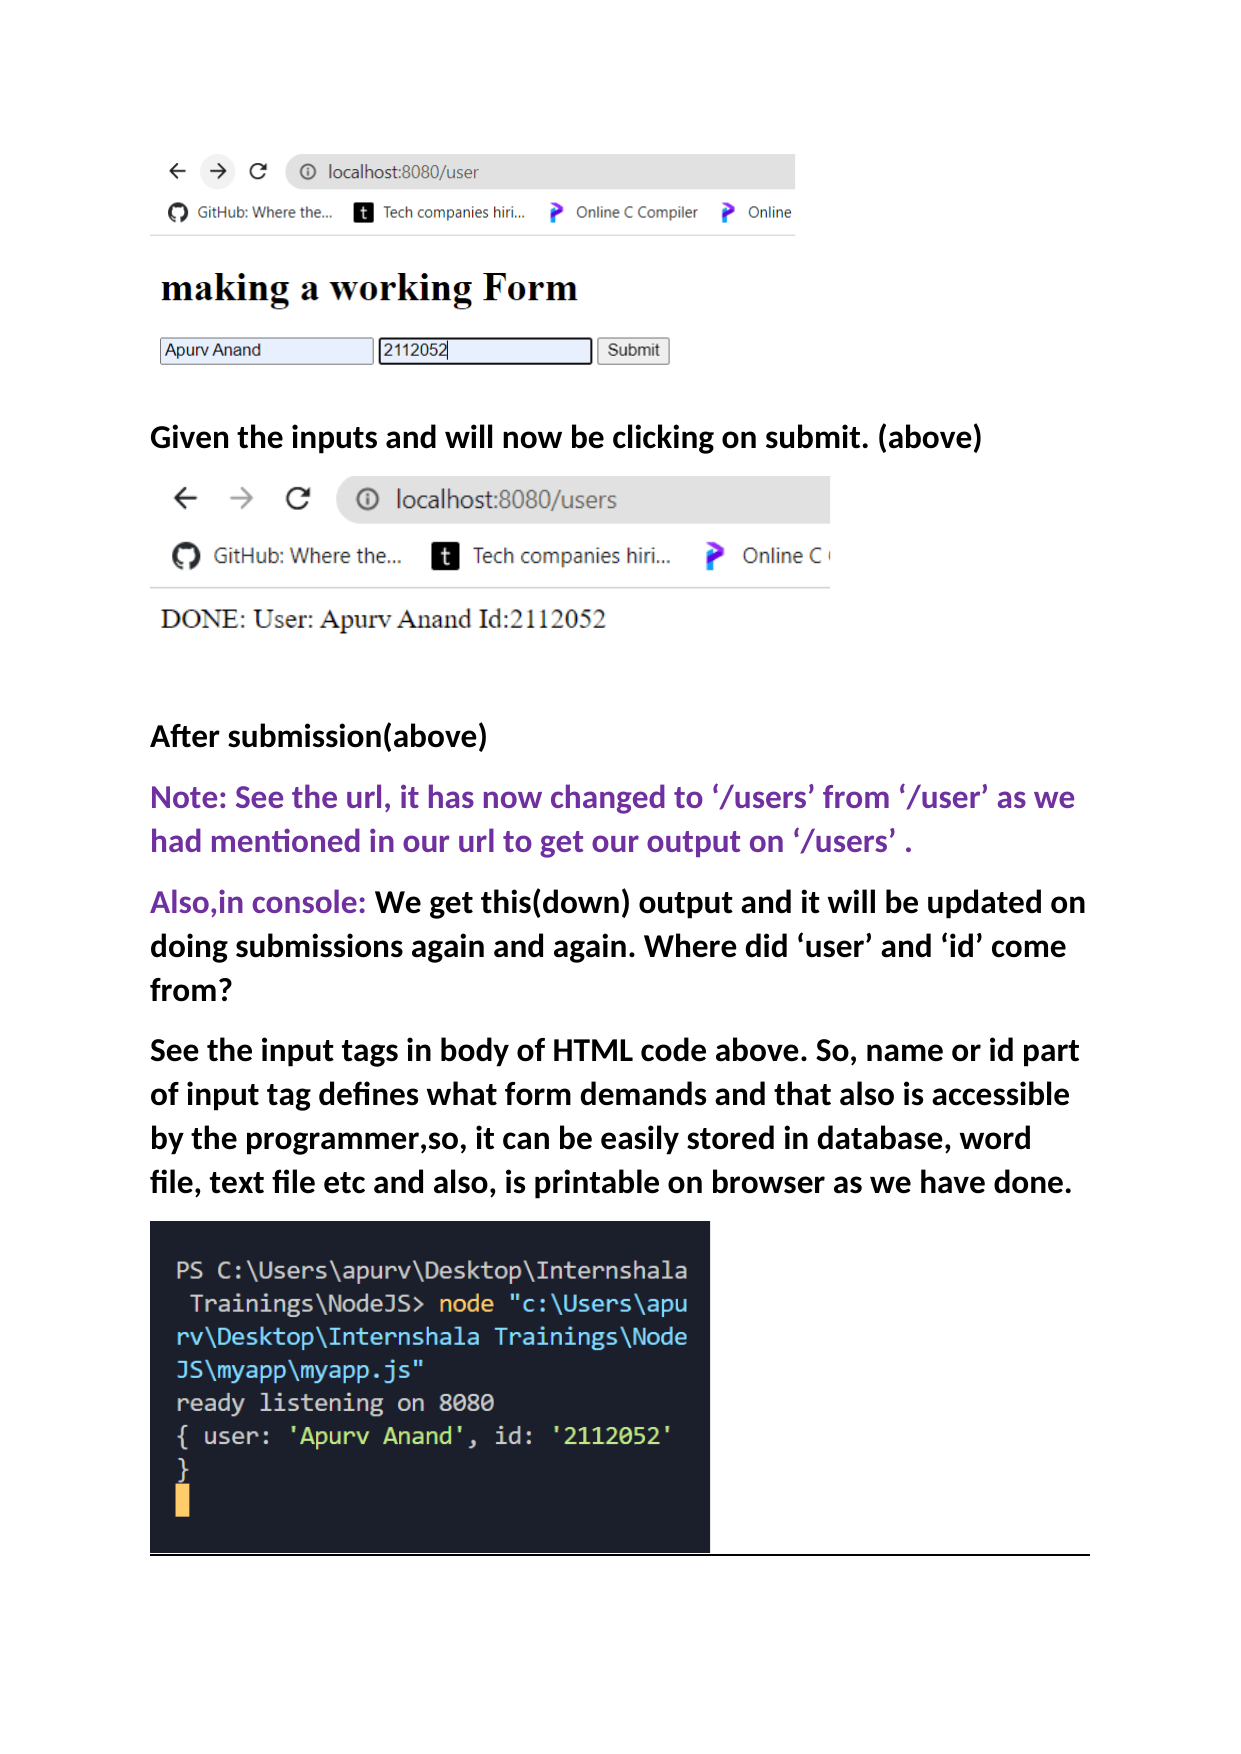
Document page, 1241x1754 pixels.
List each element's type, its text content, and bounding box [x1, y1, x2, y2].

text Given the inputs and will now be clicking on submit. (above) [150, 416, 1090, 457]
text See the input tags in body of HTML code above. So, name or id part of input tag defines what form demands and that also is accessible by the programmer,so, it can be easily stored in database, word file, text file etc and also, is printable on browser as we have done. [150, 1029, 1090, 1202]
picture [150, 476, 830, 697]
picture [150, 1221, 711, 1553]
text After submission(above) [150, 715, 1090, 756]
text Note: See the url, it has now changed to ‘/users’ from ‘/user’ as we had mentioned in our url to get our output on ‘/users’ . [150, 776, 1090, 861]
text Also,in console: We get this(down) output and it will be updated on doing submissions again and again. Where did ‘user’ and ‘id’ come from? [150, 881, 1090, 1009]
picture [150, 150, 796, 398]
